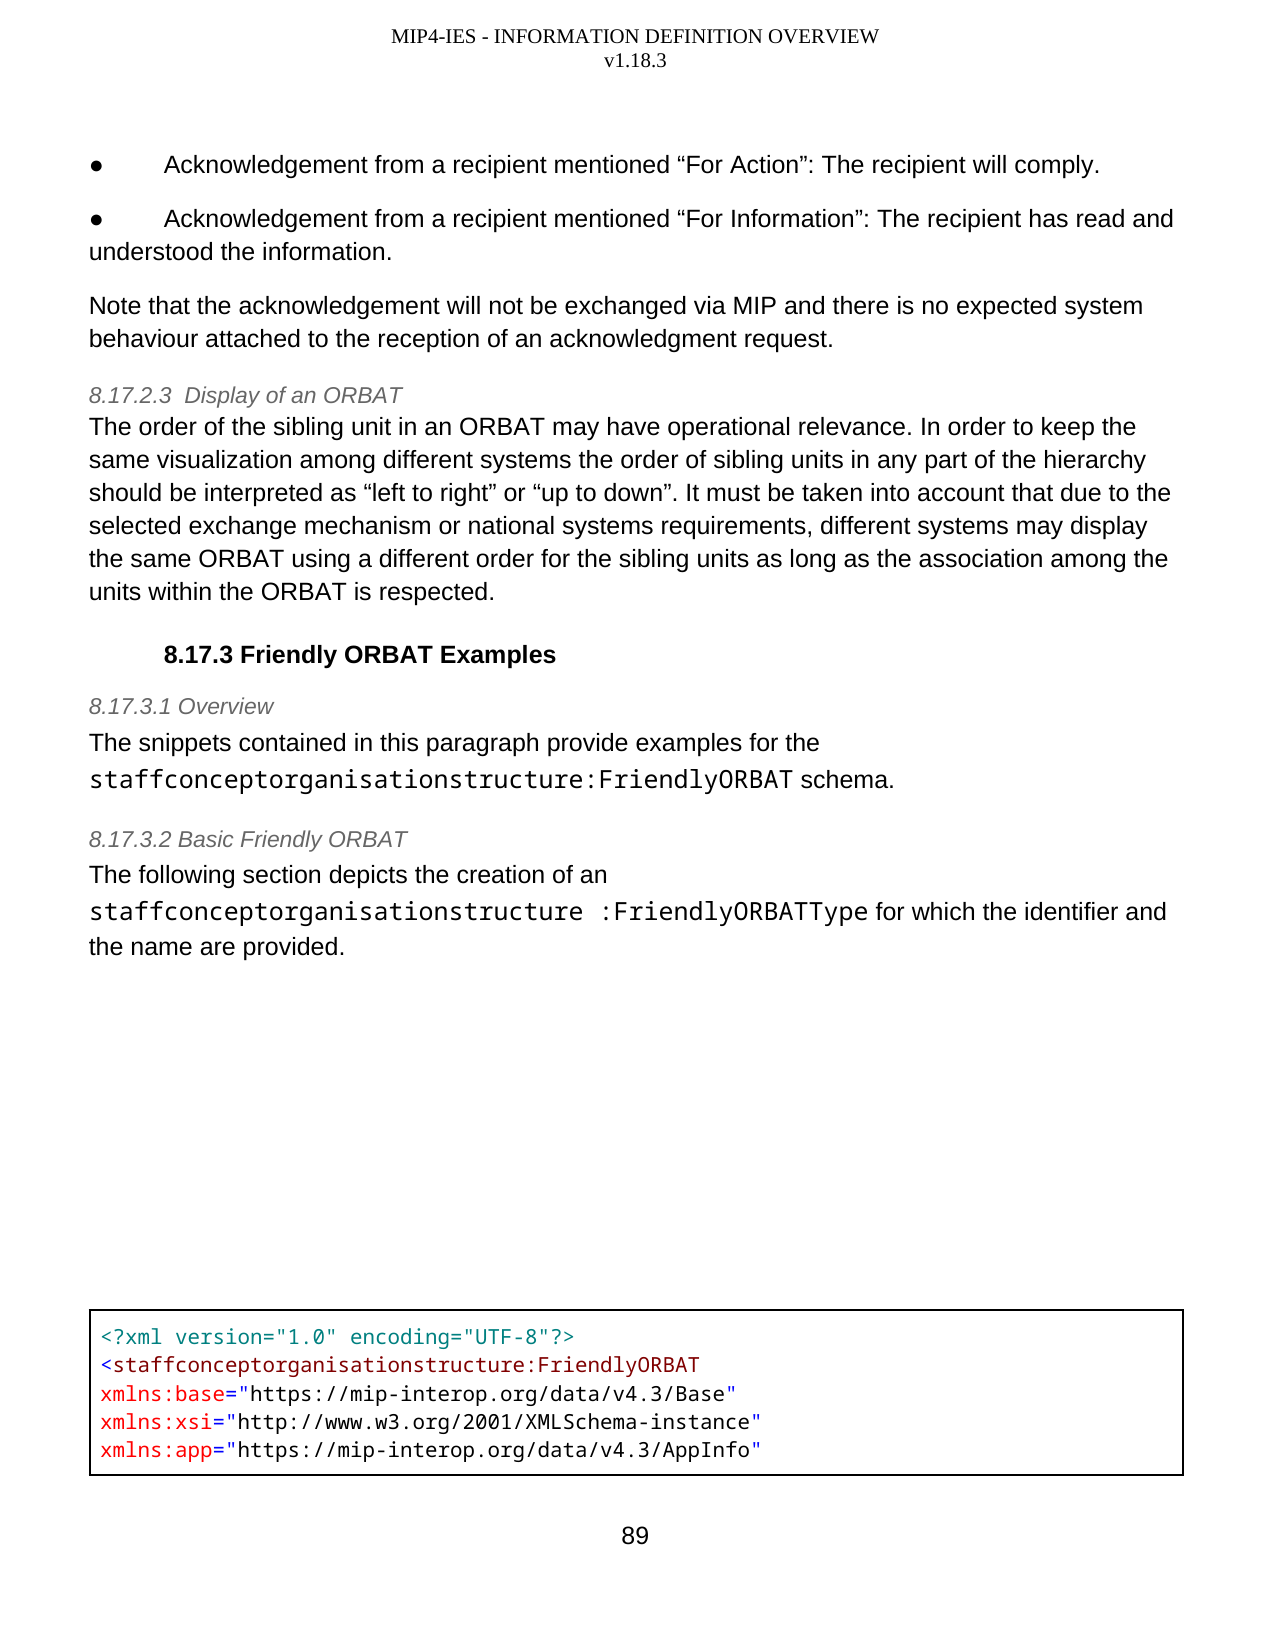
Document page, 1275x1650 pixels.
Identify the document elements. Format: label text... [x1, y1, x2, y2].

subtitle 8.17.3.1 Overview [88, 693, 1182, 720]
text Note that the acknowledgement will not be exchanged via MIP and there is no expected system behaviour attached to the reception of an acknowledgment request. [88, 291, 1182, 352]
text ● Acknowledgement from a recipient mentioned “For Action”: The recipient will comply. [88, 150, 1182, 179]
text The order of the sibling unit in an ORBAT may have operational relevance. In order to keep the same visualization among different systems the order of sibling units in any part of the hierarchy should be interpreted as “left to right” or “up to down”. It must be taken into account that due to the selected exchange mechanism or national systems requirements, different systems may display the same ORBAT using a different order for the sibling units as long as the association among the units within the ORBAT is respected. [88, 412, 1182, 606]
text The following section depicts the creation of an staffconceptorganisationstructure :FriendlyORBATType for which the identifier and the name are provided. [88, 860, 1182, 961]
subtitle 8.17.2.3 Display of an ORBAT [88, 382, 1182, 408]
subtitle 8.17.3 Friendly ORBAT Examples [163, 639, 1182, 668]
subtitle 8.17.3.2 Basic Friendly ORBAT [88, 826, 1182, 852]
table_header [91, 1311, 1182, 1474]
text The snippets contained in this paragraph provide examples for the staffconceptorganisationstructure:FriendlyORBAT schema. [88, 728, 1182, 796]
text ● Acknowledgement from a recipient mentioned “For Information”: The recipient has read and understood the information. [88, 204, 1182, 266]
